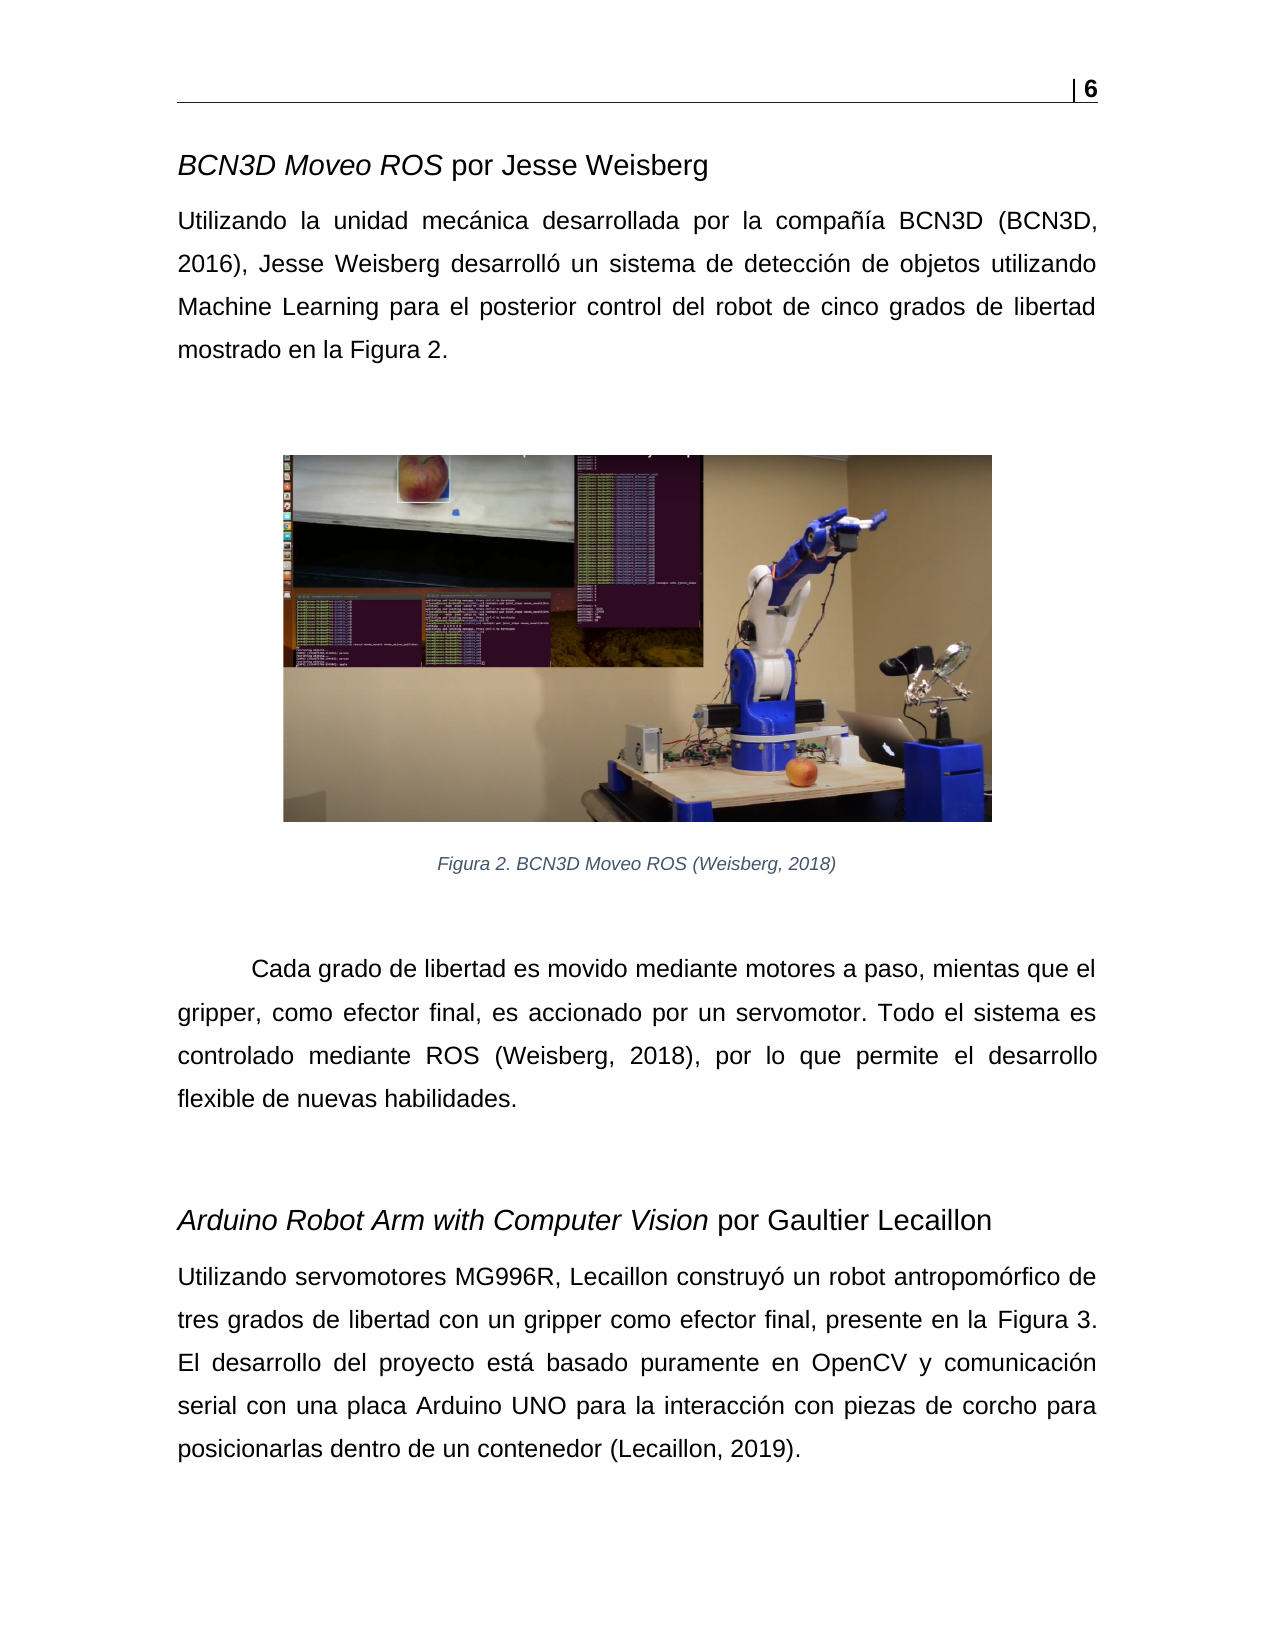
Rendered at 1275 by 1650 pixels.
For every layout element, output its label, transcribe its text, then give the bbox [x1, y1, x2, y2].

picture [283, 455, 992, 822]
text Utilizando servomotores MG996R, Lecaillon construyó un robot antropomórfico de tres grados de libertad con un gripper como efector final, presente en la Figura 3. El desarrollo del proyecto está basado puramente en OpenCV y comunicación serial con una placa Arduino UNO para la interacción con piezas de corcho para posicionarlas dentro de un contenedor . [177, 1262, 1098, 1463]
text Cada grado de libertad es movido mediante motores a paso, mientas que el gripper, como efector final, es accionado por un servomotor. Todo el sistema es controlado mediante ROS, por lo que permite el desarrollo flexible de nuevas habilidades. [177, 954, 1098, 1113]
text Utilizando la unidad mecánica desarrollada por la compañía BCN3D , Jesse Weisberg desarrolló un sistema de detección de objetos utilizando Machine Learning para el posterior control del robot de cinco grados de libertad mostrado en la Figura 2. [177, 206, 1098, 364]
subtitle BCN3D Moveo ROS por Jesse Weisberg [177, 148, 1098, 181]
subtitle Arduino Robot Arm with Computer Vision por Gaultier Lecaillon [177, 1203, 1098, 1237]
text Figura 2. BCN3D Moveo ROS [177, 852, 1098, 874]
